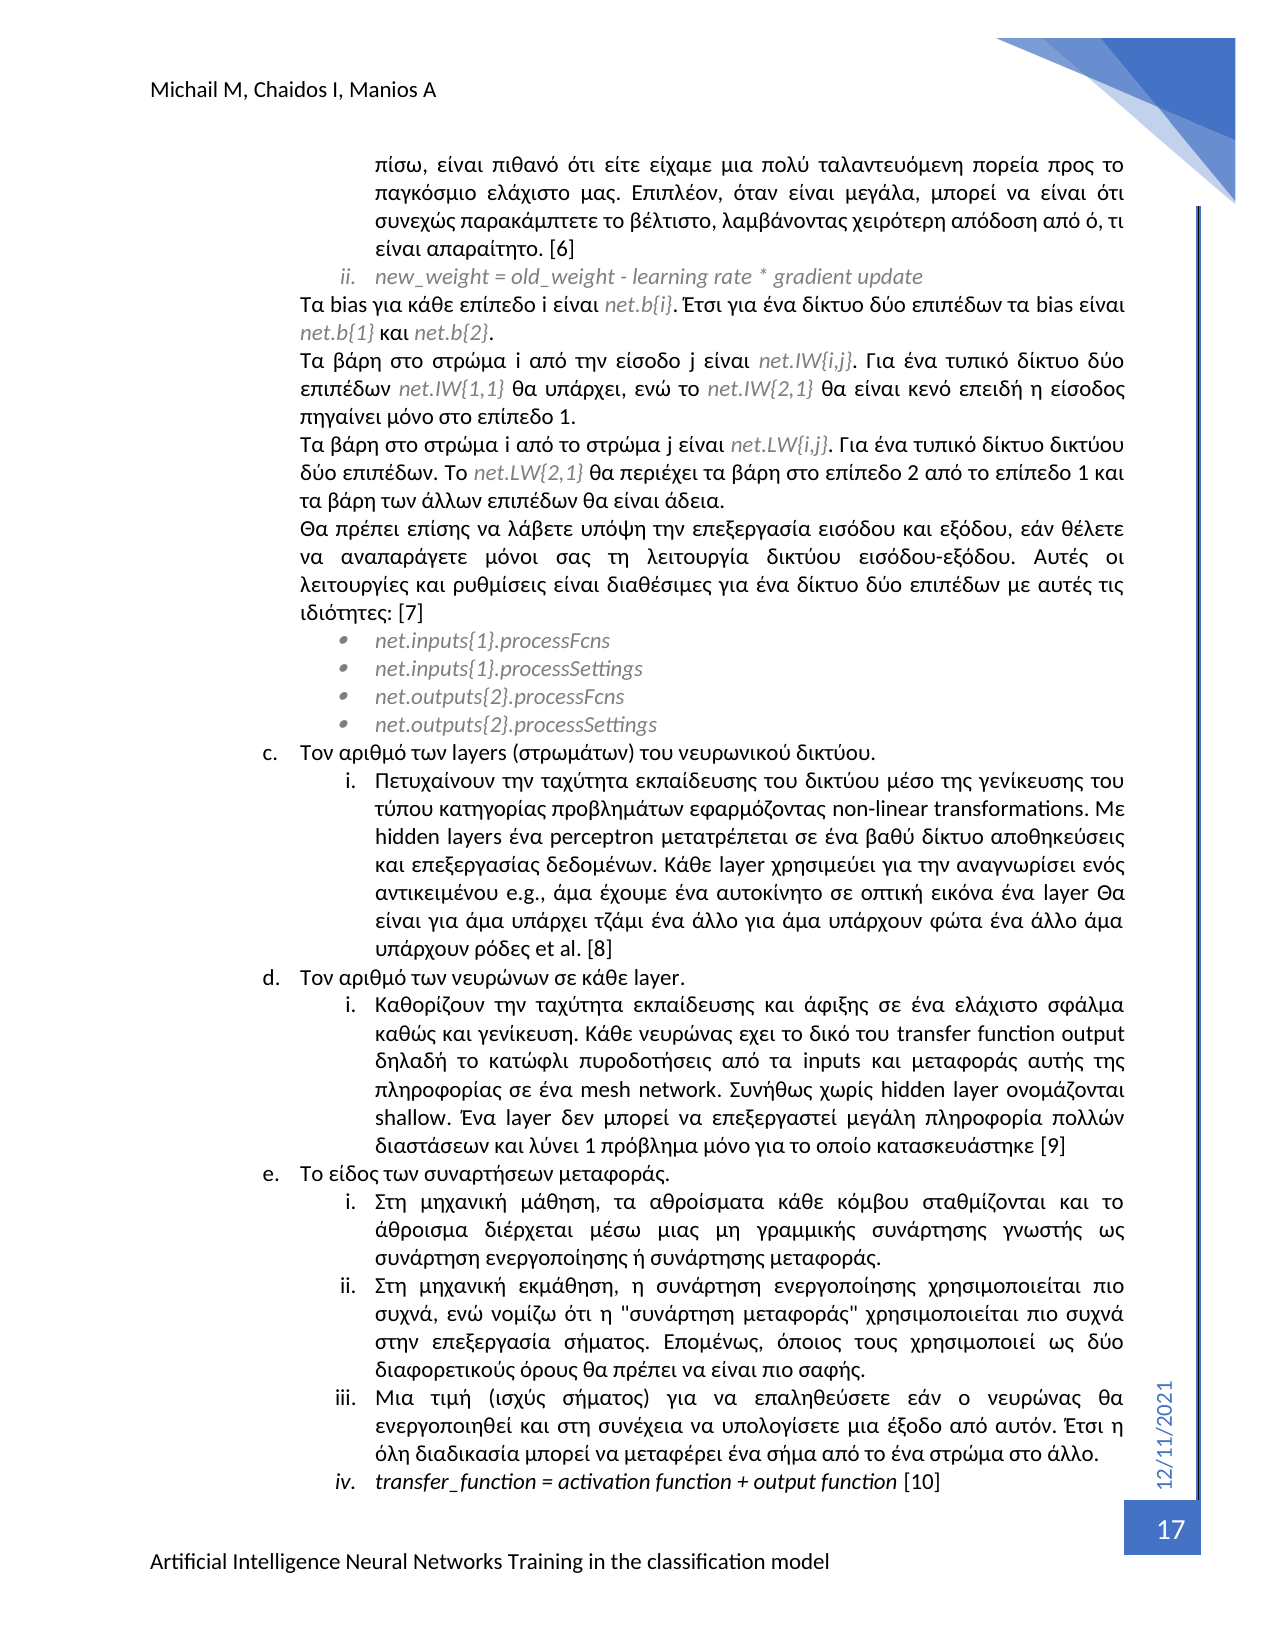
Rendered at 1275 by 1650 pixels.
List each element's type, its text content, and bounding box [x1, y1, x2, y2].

list Μια τιμή (ισχύς σήματος) για να επαληθεύσετε εάν ο νευρώνας θα ενεργοποιηθεί και στη συνέχεια να υπολογίσετε μια έξοδο από αυτόν. Έτσι η όλη διαδικασία μπορεί να μεταφέρει ένα σήμα από το ένα στρώμα στο άλλο. [356, 1383, 1125, 1467]
list Χρησιμοποιούνται για την διεκπεραίωση μειώσεις του σφάλματος (loss function) ανά epoch υπολογίζοντας καλύτερη άφιξη στην λύση μέσο παρακολουθήσεις της μειώσεις της συνάρτησης σφάλματος και υφίστανται ανά neuron στη σύναψη (input). Γίνεται adjust κάθε iteration (subset of epoch) μέσο του gradients of the loss landscape δηλαδή η τεχνική backpropagation. Το gradient της ενημέρωσης για ένα συγκεκριμένο σφάλμα υπολογίζεται σε σχέση με το αρχικό σφάλμα και τους νευρώνες μεταξύ του συγκεκριμένου νευρώνα και του σφάλματος. Όταν οι ενημερώσεις βάρους είναι μεγάλες υπάρχουν αρνητικά σενάρια. Αυτό συμβαίνει επειδή όταν τα βάρη αιωρούνται μπρος και πίσω, είναι πιθανό ότι είτε είχαμε μια πολύ ταλαντευόμενη πορεία προς το παγκόσμιο ελάχιστο μας. Επιπλέον, όταν είναι μεγάλα, μπορεί να είναι ότι συνεχώς παρακάμπτετε το βέλτιστο, λαμβάνοντας χειρότερη απόδοση από ό, τι είναι απαραίτητο. [356, 150, 1125, 262]
list Τον αριθμό των νευρώνων σε κάθε layer. [262, 963, 1125, 991]
list Στη μηχανική εκμάθηση, η συνάρτηση ενεργοποίησης χρησιμοποιείται πιο συχνά, ενώ νομίζω ότι η "συνάρτηση μεταφοράς" χρησιμοποιείται πιο συχνά στην επεξεργασία σήματος. Επομένως, όποιος τους χρησιμοποιεί ως δύο διαφορετικούς όρους θα πρέπει να είναι πιο σαφής. [356, 1271, 1125, 1383]
list new_weight = old_weight - learning rate * gradient update [356, 262, 1125, 290]
list net.outputs{2}.processSettings [337, 710, 1125, 738]
list Πετυχαίνουν την ταχύτητα εκπαίδευσης του δικτύου μέσο της γενίκευσης του τύπου κατηγορίας προβλημάτων εφαρμόζοντας non-linear transformations. Με hidden layers ένα perceptron μετατρέπεται σε ένα βαθύ δίκτυο αποθηκεύσεις και επεξεργασίας δεδομένων. Κάθε layer χρησιμεύει για την αναγνωρίσει ενός αντικειμένου e.g., άμα έχουμε ένα αυτοκίνητο σε οπτική εικόνα ένα layer Θα είναι για άμα υπάρχει τζάμι ένα άλλο για άμα υπάρχουν φώτα ένα άλλο άμα υπάρχουν ρόδες et al. [356, 766, 1125, 963]
list net.outputs{2}.processFcns [337, 682, 1125, 710]
text Τα bias για κάθε επίπεδο i είναι net.b{i}. Έτσι για ένα δίκτυο δύο επιπέδων τα bias είναι net.b{1} και net.b{2}. [300, 290, 1125, 346]
list net.inputs{1}.processFcns [337, 626, 1125, 654]
list transfer_function = activation function + output function [356, 1467, 1125, 1495]
text Τα βάρη στο στρώμα i από το στρώμα j είναι net.LW{i,j}. Για ένα τυπικό δίκτυο δικτύου δύο επιπέδων. Το net.LW{2,1} θα περιέχει τα βάρη στο επίπεδο 2 από το επίπεδο 1 και τα βάρη των άλλων επιπέδων θα είναι άδεια. [300, 430, 1125, 514]
text Τα βάρη στο στρώμα i από την είσοδο j είναι net.IW{i,j}. Για ένα τυπικό δίκτυο δύο επιπέδων net.IW{1,1} θα υπάρχει, ενώ το net.IW{2,1} θα είναι κενό επειδή η είσοδος πηγαίνει μόνο στο επίπεδο 1. [300, 346, 1125, 430]
list Καθορίζουν την ταχύτητα εκπαίδευσης και άφιξης σε ένα ελάχιστο σφάλμα καθώς και γενίκευση. Κάθε νευρώνας εχει το δικό του transfer function output δηλαδή το κατώφλι πυροδοτήσεις από τα inputs και μεταφοράς αυτής της πληροφορίας σε ένα mesh network. Συνήθως χωρίς hidden layer ονομάζονται shallow. Ένα layer δεν μπορεί να επεξεργαστεί μεγάλη πληροφορία πολλών διαστάσεων και λύνει 1 πρόβλημα μόνο για το οποίο κατασκευάστηκε [356, 991, 1125, 1159]
list Στη μηχανική μάθηση, τα αθροίσματα κάθε κόμβου σταθμίζονται και το άθροισμα διέρχεται μέσω μιας μη γραμμικής συνάρτησης γνωστής ως συνάρτηση ενεργοποίησης ή συνάρτησης μεταφοράς. [356, 1187, 1125, 1271]
text Θα πρέπει επίσης να λάβετε υπόψη την επεξεργασία εισόδου και εξόδου, εάν θέλετε να αναπαράγετε μόνοι σας τη λειτουργία δικτύου εισόδου-εξόδου. Αυτές οι λειτουργίες και ρυθμίσεις είναι διαθέσιμες για ένα δίκτυο δύο επιπέδων με αυτές τις ιδιότητες: [300, 514, 1125, 626]
list Τον αριθμό των layers (στρωμάτων) του νευρωνικού δικτύου. [262, 738, 1125, 766]
list net.inputs{1}.processSettings [337, 654, 1125, 682]
picture [996, 38, 1236, 204]
list Το είδος των συναρτήσεων μεταφοράς. [262, 1159, 1125, 1187]
